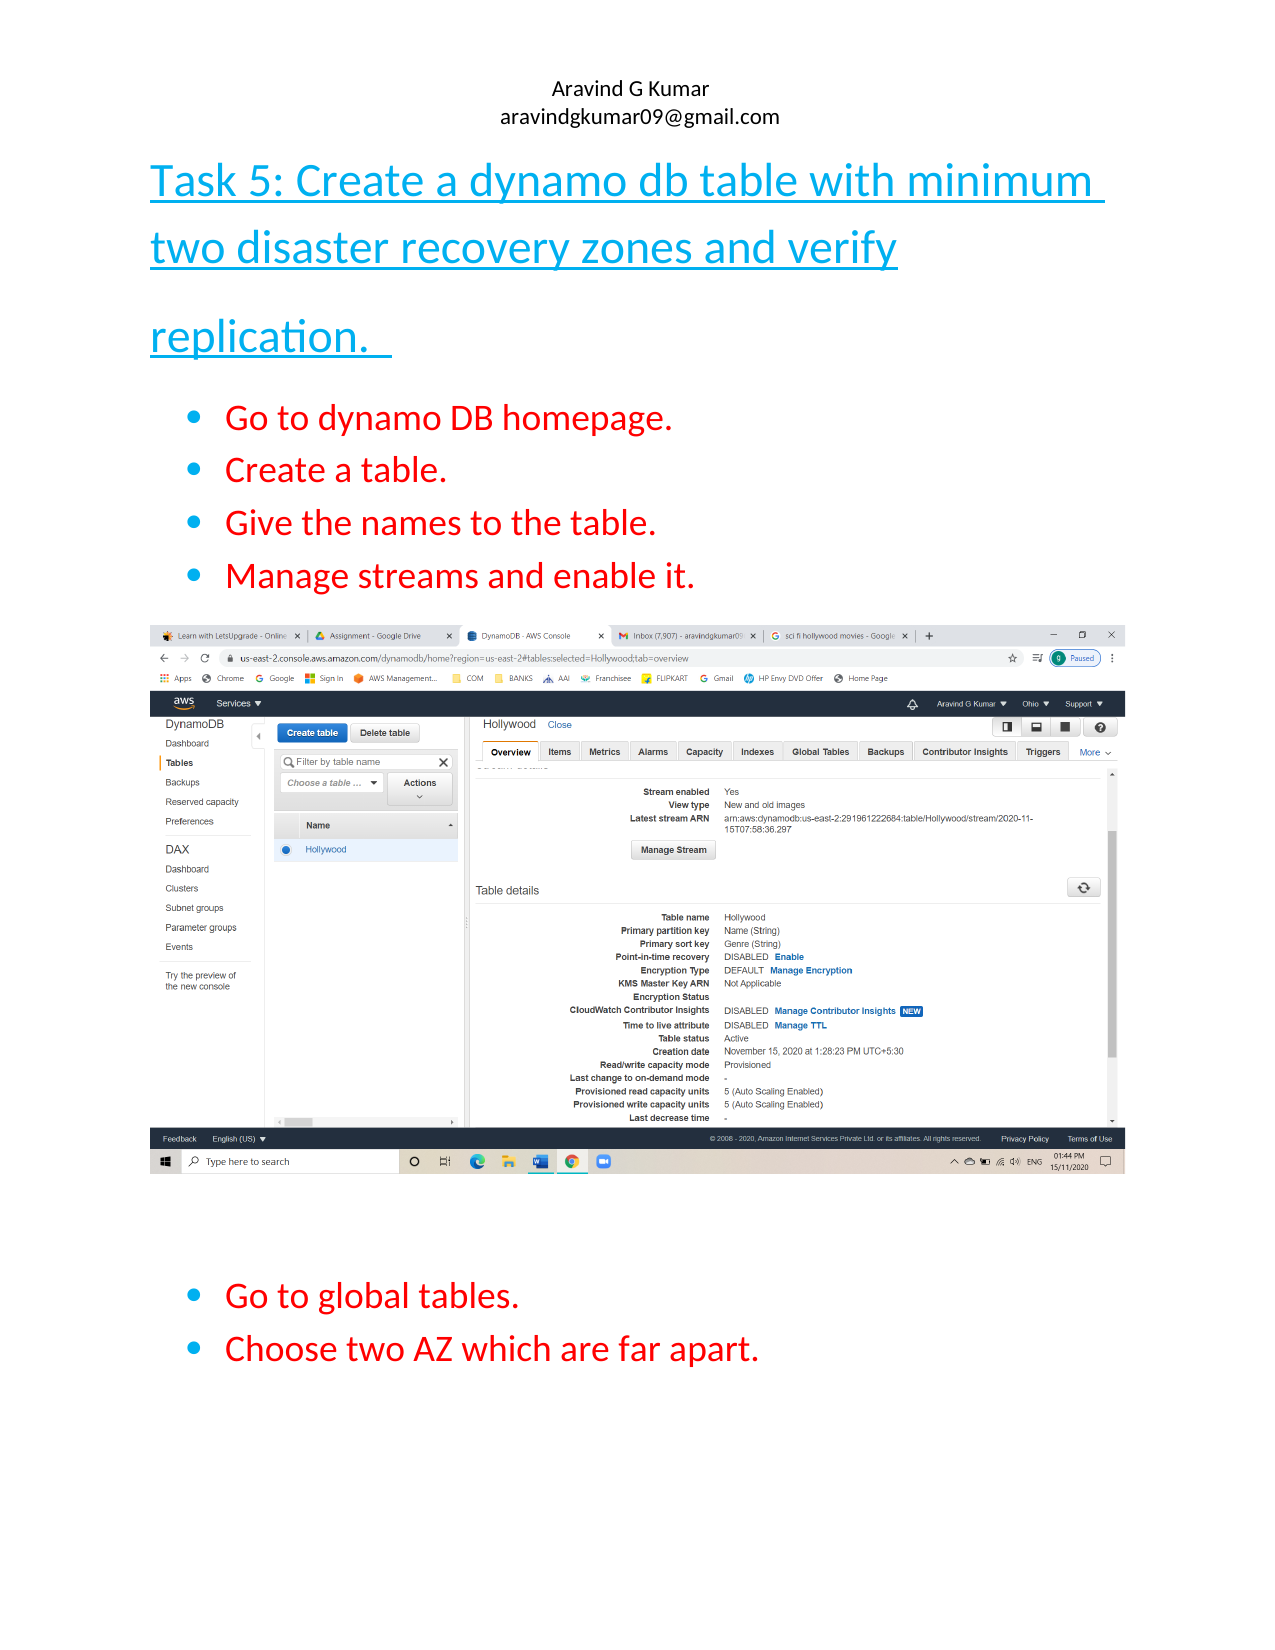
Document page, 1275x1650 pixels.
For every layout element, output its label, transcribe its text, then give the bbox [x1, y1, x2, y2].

list Choose two AZ which are far apart. [187, 1325, 1125, 1371]
list Go to dynamo DB homepage. [187, 393, 1125, 439]
list Go to global tables. [187, 1272, 1125, 1318]
text Task 5: Create a dynamo db table with minimum two disaster recovery zones and verify [150, 150, 1125, 276]
list Create a table. [187, 446, 1125, 492]
list Give the names to the table. [187, 499, 1125, 545]
list Manage streams and enable it. [187, 552, 1125, 597]
text replication. [150, 305, 1125, 364]
picture [150, 625, 1125, 1174]
